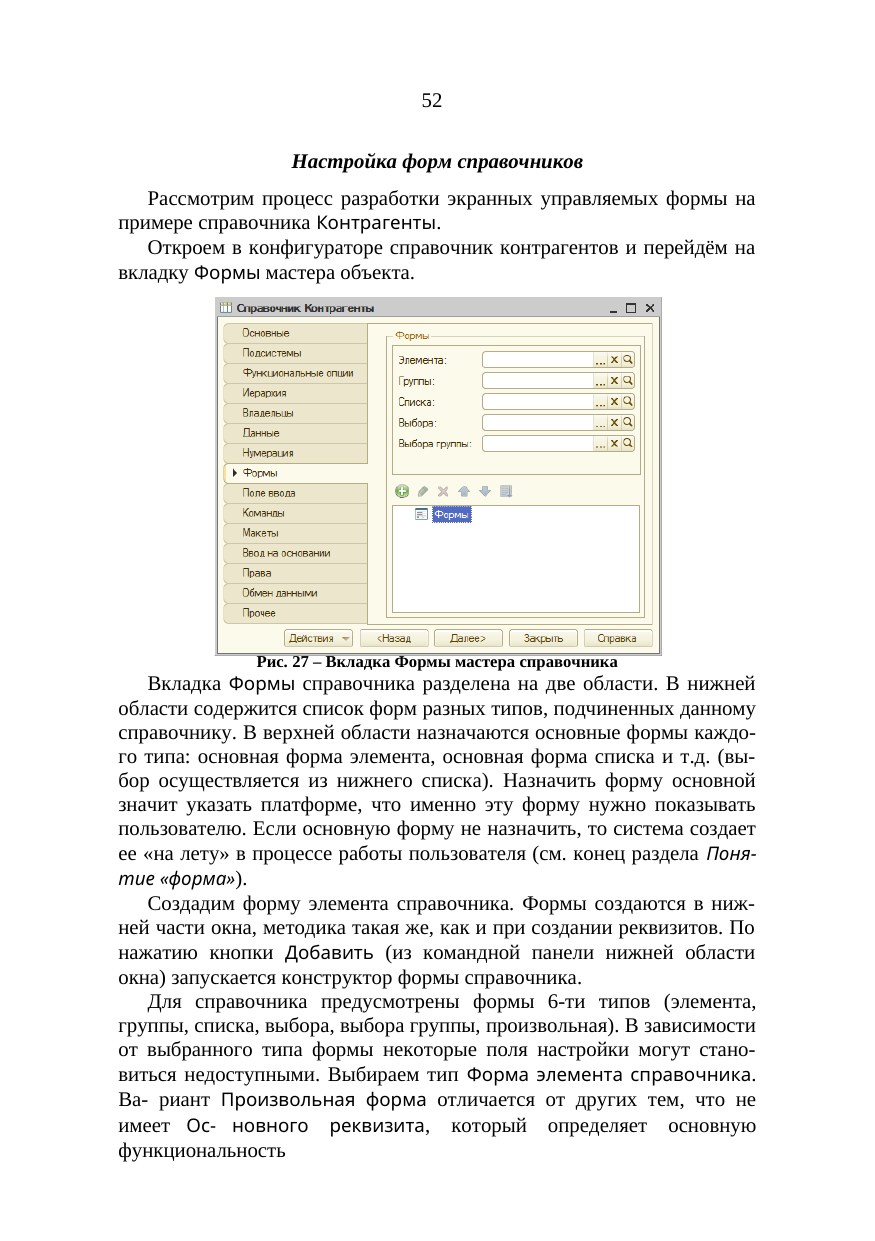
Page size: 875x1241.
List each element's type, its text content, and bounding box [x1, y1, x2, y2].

picture [214, 297, 662, 656]
text Откроем в конфигураторе справочник контрагентов и перейдём на вкладку Формы мастера объекта. [118, 235, 756, 285]
subtitle Настройка форм справочников [96, 149, 778, 173]
text Вкладка Формы справочника разделена на две области. В нижней области содержится список форм разных типов, подчиненных данному справочнику. В верхней области назначаются основные формы каждо- го типа: основная форма элемента, основная форма списка и т.д. (вы- бор осуществляется из нижнего списка). Назначить форму основной значит указать платформе, что именно эту форму нужно показывать пользователю. Если основную форму не назначить, то система создает ее «на лету» в процессе работы пользователя (см. конец раздела Поня- тие «форма»). [118, 670, 756, 891]
text Для справочника предусмотрены формы 6-ти типов (элемента, группы, списка, выбора, выбора группы, произвольная). В зависимости от выбранного типа формы некоторые поля настройки могут стано- виться недоступными. Выбираем тип Форма элемента справочника. Ва- риант Произвольная форма отличается от других тем, что не имеет Ос- новного реквизита, который определяет основную функциональность [118, 989, 756, 1162]
text Создадим форму элемента справочника. Формы создаются в ниж- ней части окна, методика такая же, как и при создании реквизитов. По нажатию кнопки Добавить (из командной панели нижней области окна) запускается конструктор формы справочника. [118, 891, 756, 989]
text Рассмотрим процесс разработки экранных управляемых формы на примере справочника Контрагенты. [118, 186, 756, 235]
